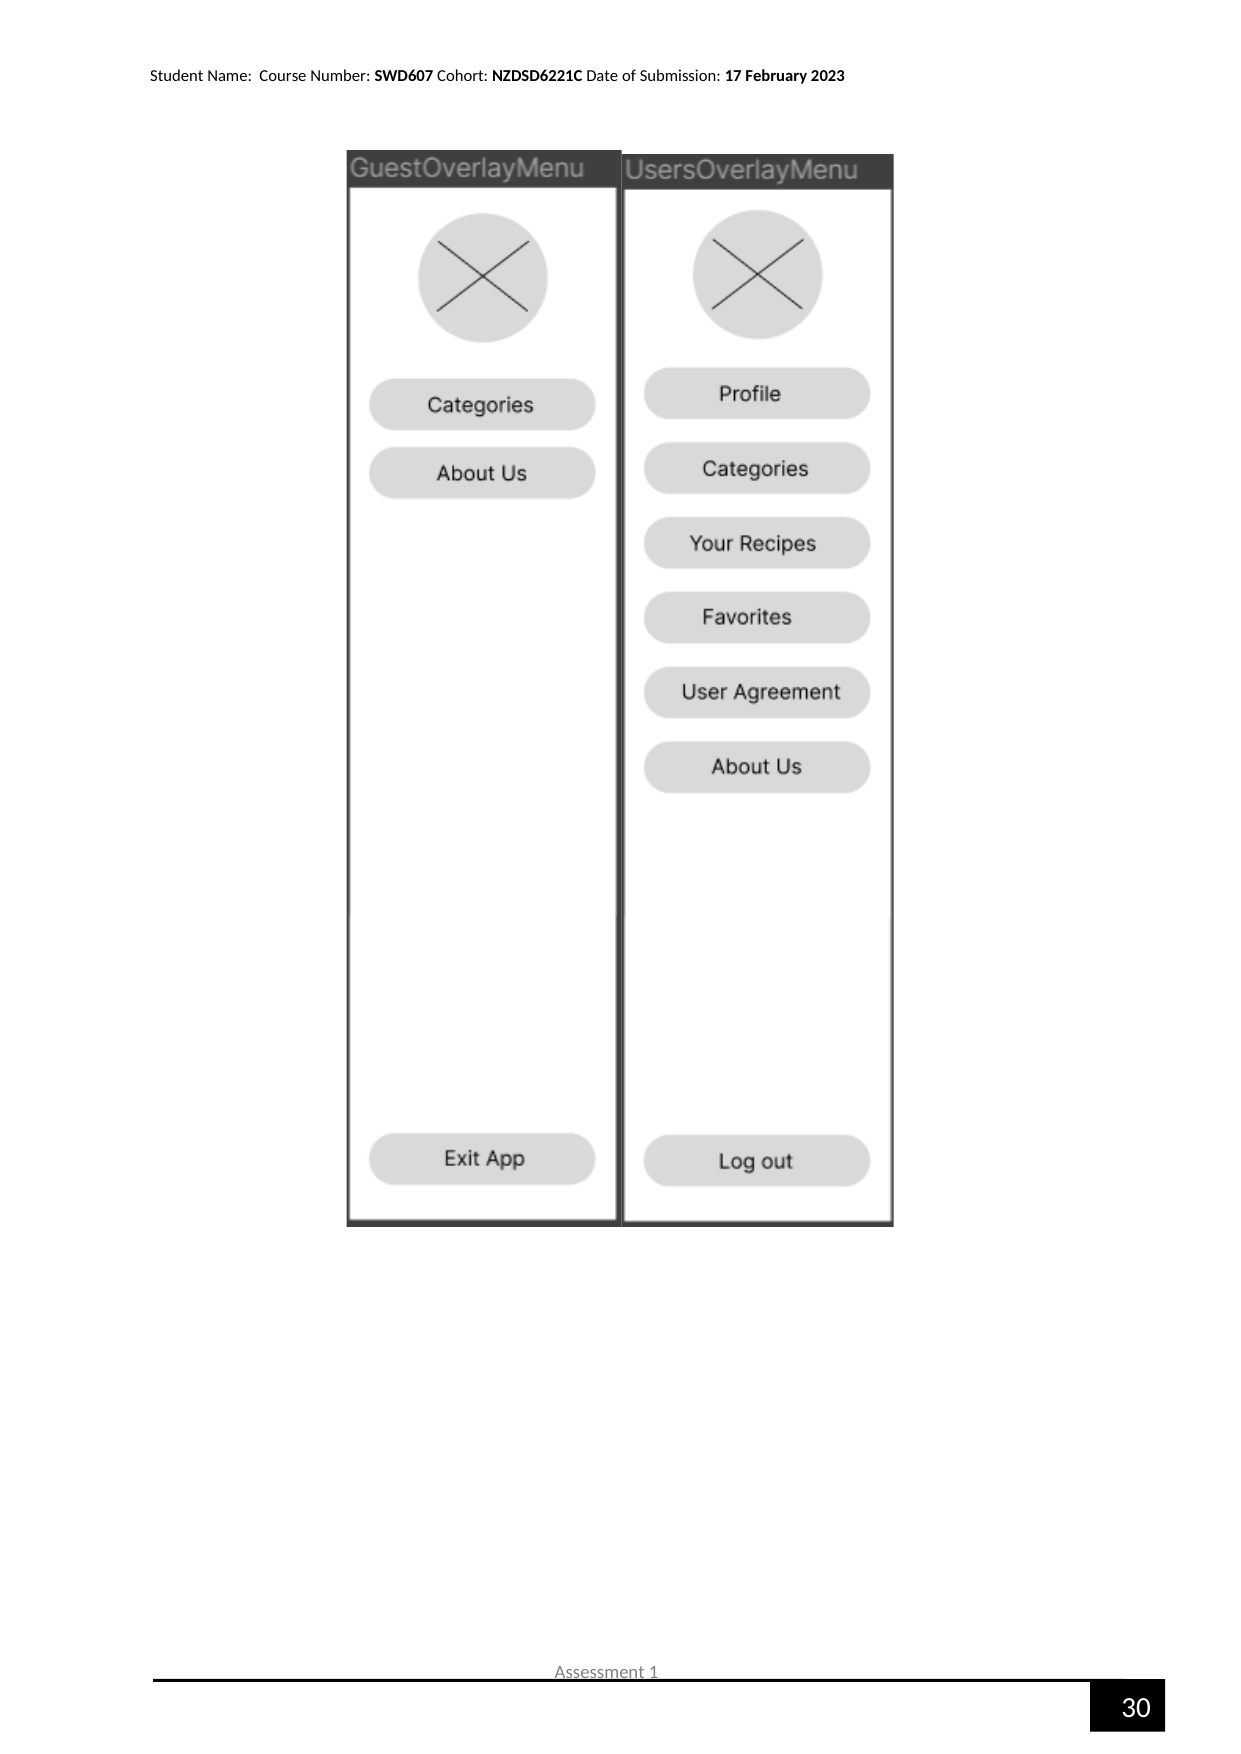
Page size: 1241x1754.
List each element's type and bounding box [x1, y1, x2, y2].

picture [346, 150, 894, 1227]
